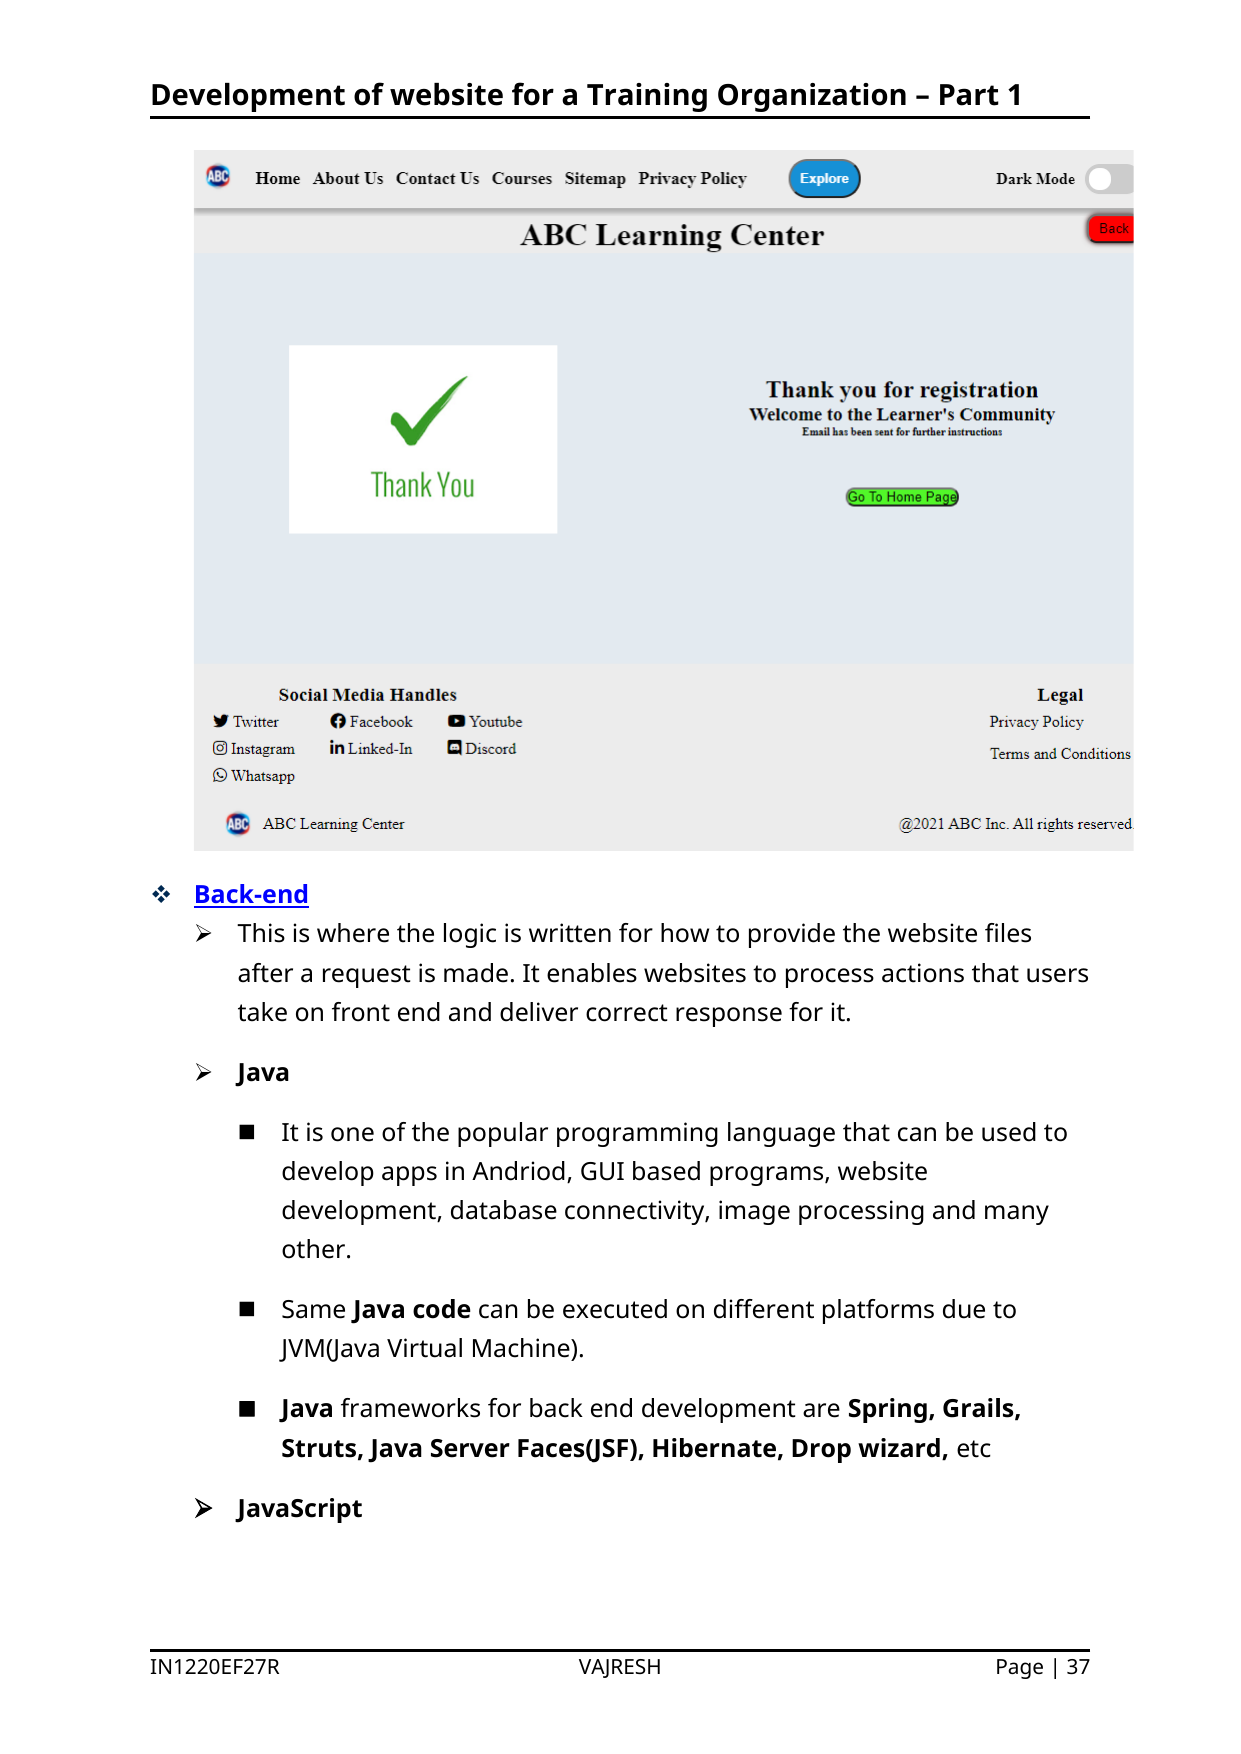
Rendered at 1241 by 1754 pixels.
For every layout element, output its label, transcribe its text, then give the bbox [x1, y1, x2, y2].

list JavaScript [194, 1490, 1090, 1524]
list Java frameworks for back end development are Spring, Grails, Struts, Java Server Faces(JSF), Hibernate, Drop wizard, etc [237, 1391, 1090, 1464]
list Java [194, 1054, 1090, 1088]
picture [193, 150, 1134, 851]
list It is one of the popular programming language that can be used to develop apps in Andriod, GUI based programs, website development, database connectivity, image processing and many other. [237, 1114, 1090, 1266]
list Same Java code can be executed on different platforms due to JVM(Java Virtual Machine). [237, 1292, 1090, 1365]
list This is where the logic is written for how to provide the website files after a request is made. It enables websites to process actions that users take on front end and deliver correct response for it. [194, 916, 1090, 1028]
subtitle Back-end [150, 877, 1090, 911]
